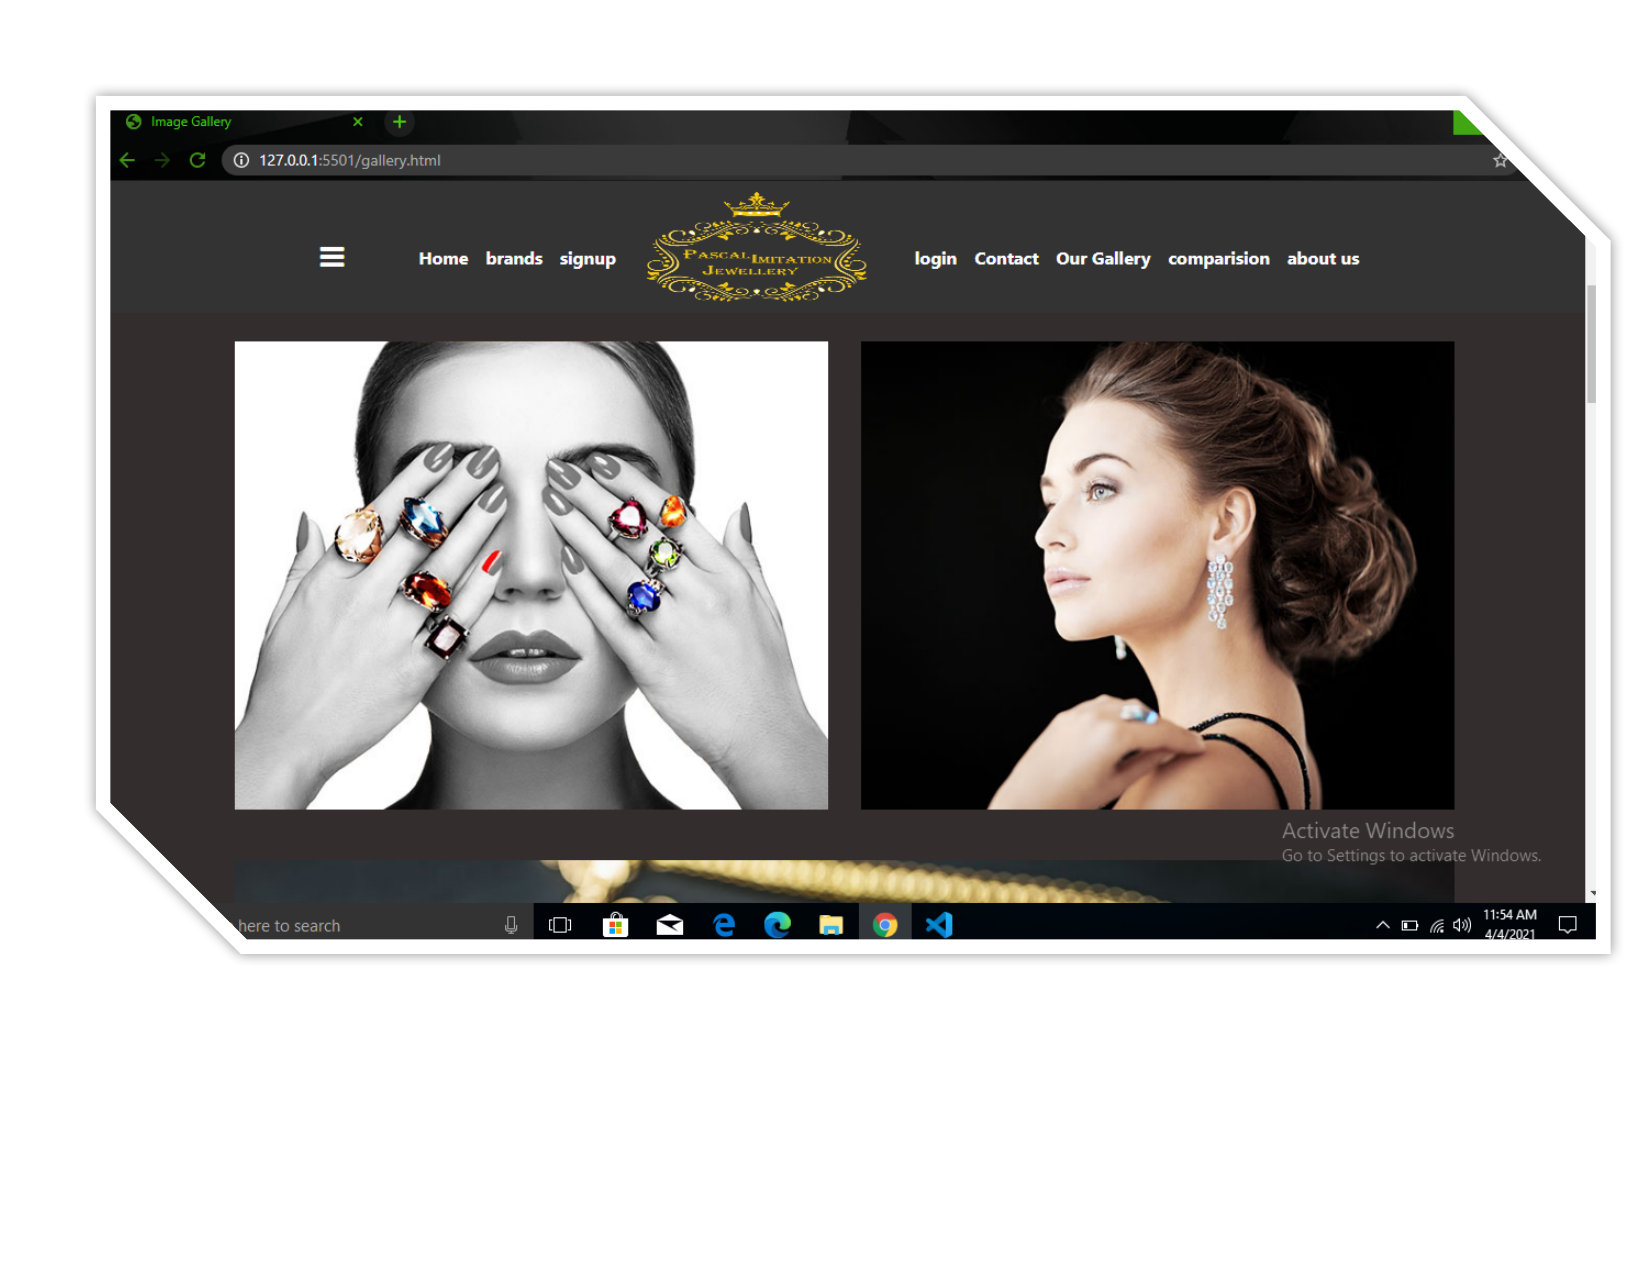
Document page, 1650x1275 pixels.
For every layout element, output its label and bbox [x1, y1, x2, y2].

picture [111, 111, 1595, 939]
